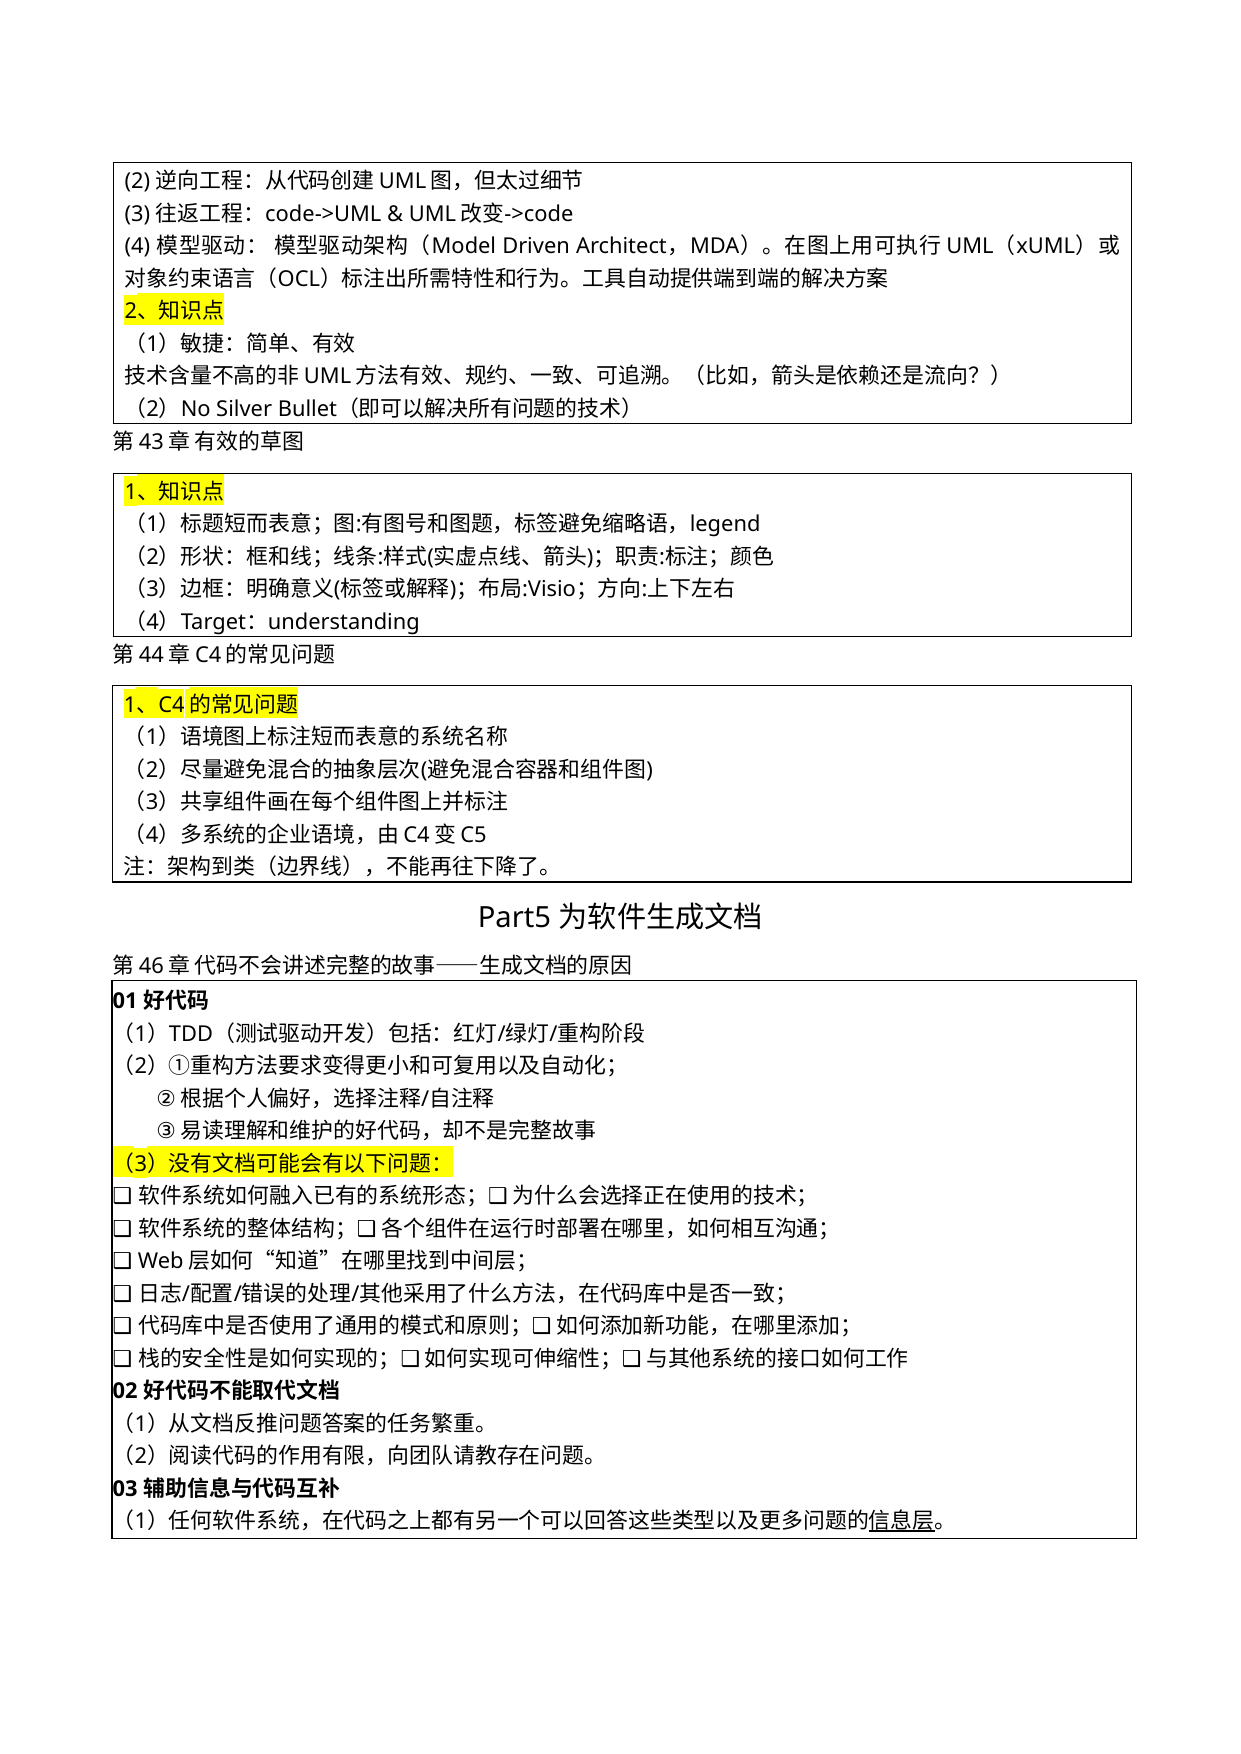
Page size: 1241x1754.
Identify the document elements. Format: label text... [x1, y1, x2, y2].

text （3）没有文档可能会有以下问题： [147, 1146, 1128, 1178]
text ②根据个人偏好，选择注释/自注释 [113, 1081, 1128, 1113]
text ❑ 软件系统如何融入已有的系统形态；❑ 为什么会选择正在使用的技术； [113, 1178, 1128, 1211]
text 02 好代码不能取代文档 [113, 1373, 1128, 1406]
table_header 1、知识点 （1）标题短而表意；图:有图号和图题，标签避免缩略语，legend （2）形状：框和线；线条:样式(实虚点线、箭头)；职责:标注；颜色 （3）边框：明确意义(标签或解释)；布局:Visio；方向:上下左右 （4）Target：understanding [114, 474, 1131, 636]
text ❑ 代码库中是否使用了通用的模式和原则；❑ 如何添加新功能，在哪里添加； [113, 1308, 1128, 1341]
text ❑ Web层如何“知道”在哪里找到中间层； [113, 1243, 1128, 1276]
text （1）任何软件系统，在代码之上都有另一个可以回答这些类型以及更多问题的信息层。 [113, 1500, 1136, 1538]
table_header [114, 163, 1131, 423]
text 01 好代码 [113, 981, 1136, 1016]
subtitle 第44章 C4的常见问题 [112, 637, 1128, 669]
text 03 辅助信息与代码互补 [113, 1471, 1128, 1500]
text （1）TDD（测试驱动开发）包括：红灯/绿灯/重构阶段 [113, 1016, 1128, 1048]
text ❑ 栈的安全性是如何实现的；❑ 如何实现可伸缩性；❑ 与其他系统的接口如何工作 [113, 1341, 1128, 1373]
text （1）从文档反推问题答案的任务繁重。 [113, 1406, 1128, 1438]
text ❑ 日志/配置/错误的处理/其他采用了什么方法，在代码库中是否一致； [113, 1276, 1128, 1308]
text Part5 为软件生成文档 [112, 883, 1128, 947]
text ③易读理解和维护的好代码，却不是完整故事 [113, 1113, 1128, 1146]
subtitle 第43章 有效的草图 [112, 424, 1128, 457]
text （2）①重构方法要求变得更小和可复用以及自动化； [113, 1048, 1128, 1081]
text ❑ 软件系统的整体结构；❑ 各个组件在运行时部署在哪里，如何相互沟通； [113, 1211, 1128, 1243]
text 第46章 代码不会讲述完整的故事——生成文档的原因 [112, 947, 1128, 980]
text （2）阅读代码的作用有限，向团队请教存在问题。 [113, 1438, 1128, 1471]
table_header 1、C4的常见问题 （1）语境图上标注短而表意的系统名称 （2）尽量避免混合的抽象层次(避免混合容器和组件图) （3）共享组件画在每个组件图上并标注 （4）多系统的企业语境，由C4变C5 注：架构到类（边界线），不能再往下降了。 [113, 686, 1131, 881]
